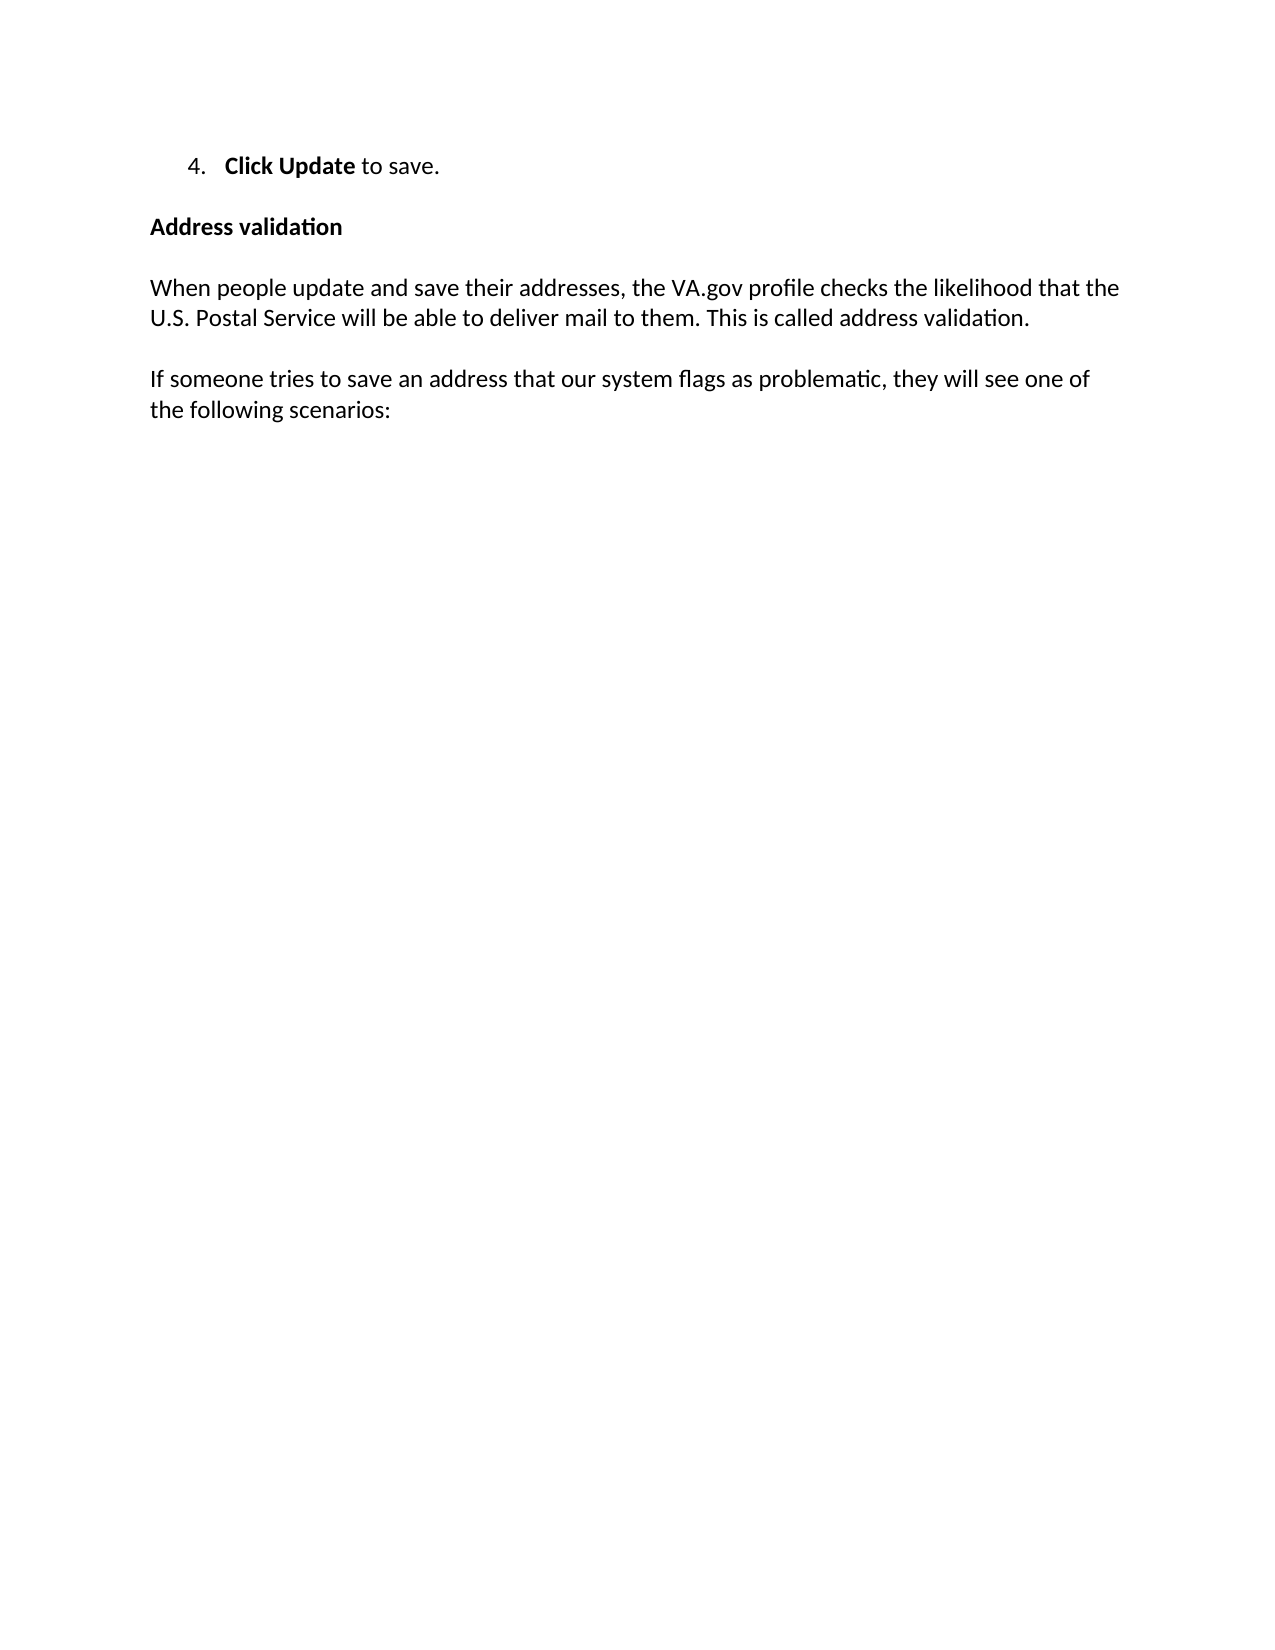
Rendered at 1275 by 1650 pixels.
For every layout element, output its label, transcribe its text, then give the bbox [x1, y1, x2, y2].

text Address validation [150, 211, 1125, 242]
text If someone tries to save an address that our system flags as problematic, they will see one of the following scenarios: [391, 364, 1125, 425]
list Click Update to save. [187, 150, 1125, 181]
